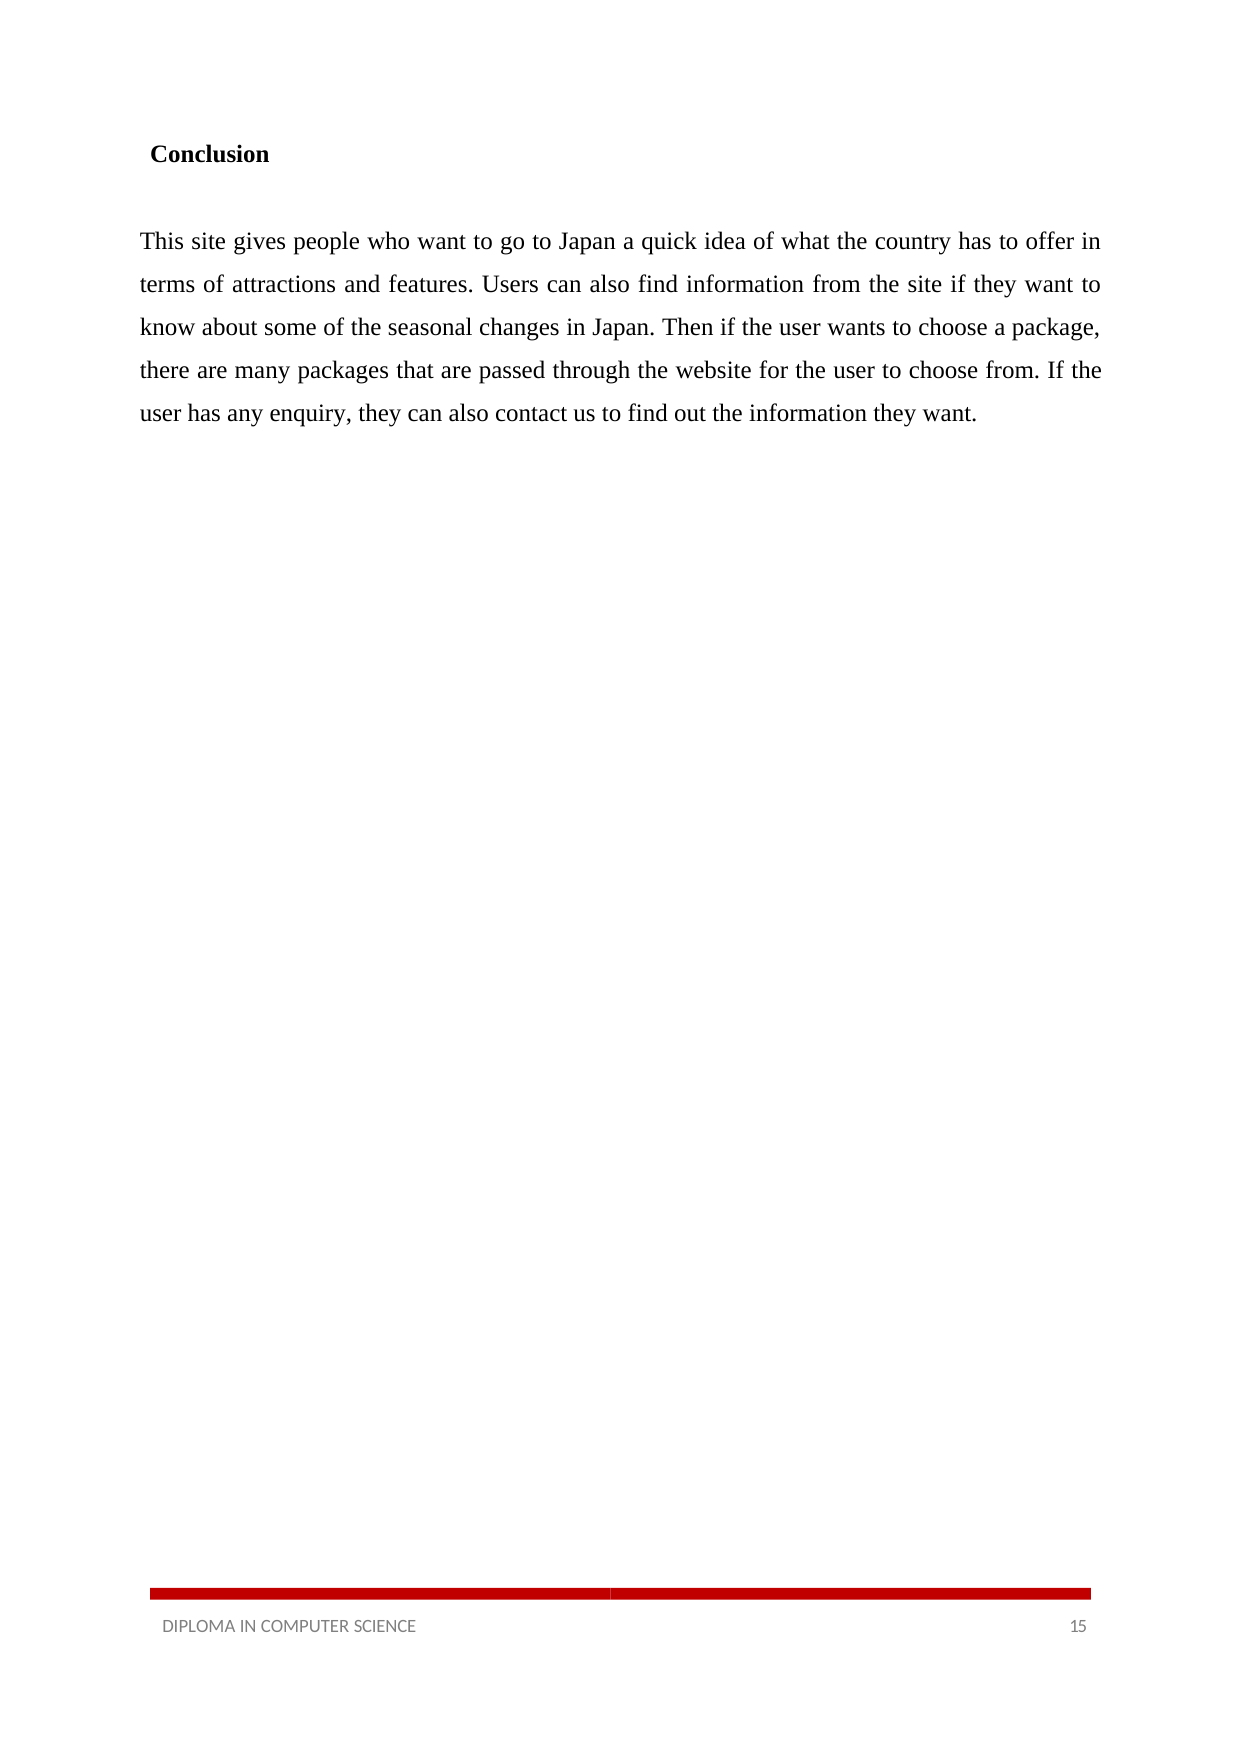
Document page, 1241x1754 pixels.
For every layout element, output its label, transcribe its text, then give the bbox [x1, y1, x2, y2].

text This site gives people who want to go to Japan a quick idea of what the country has to offer in terms of attractions and features. Users can also find information from the site if they want to know about some of the seasonal changes in Japan. Then if the user wants to choose a package, there are many packages that are passed through the website for the user to choose from. If the user has any enquiry, they can also contact us to find out the information they want. [139, 226, 1103, 427]
subtitle Conclusion [150, 139, 1103, 168]
